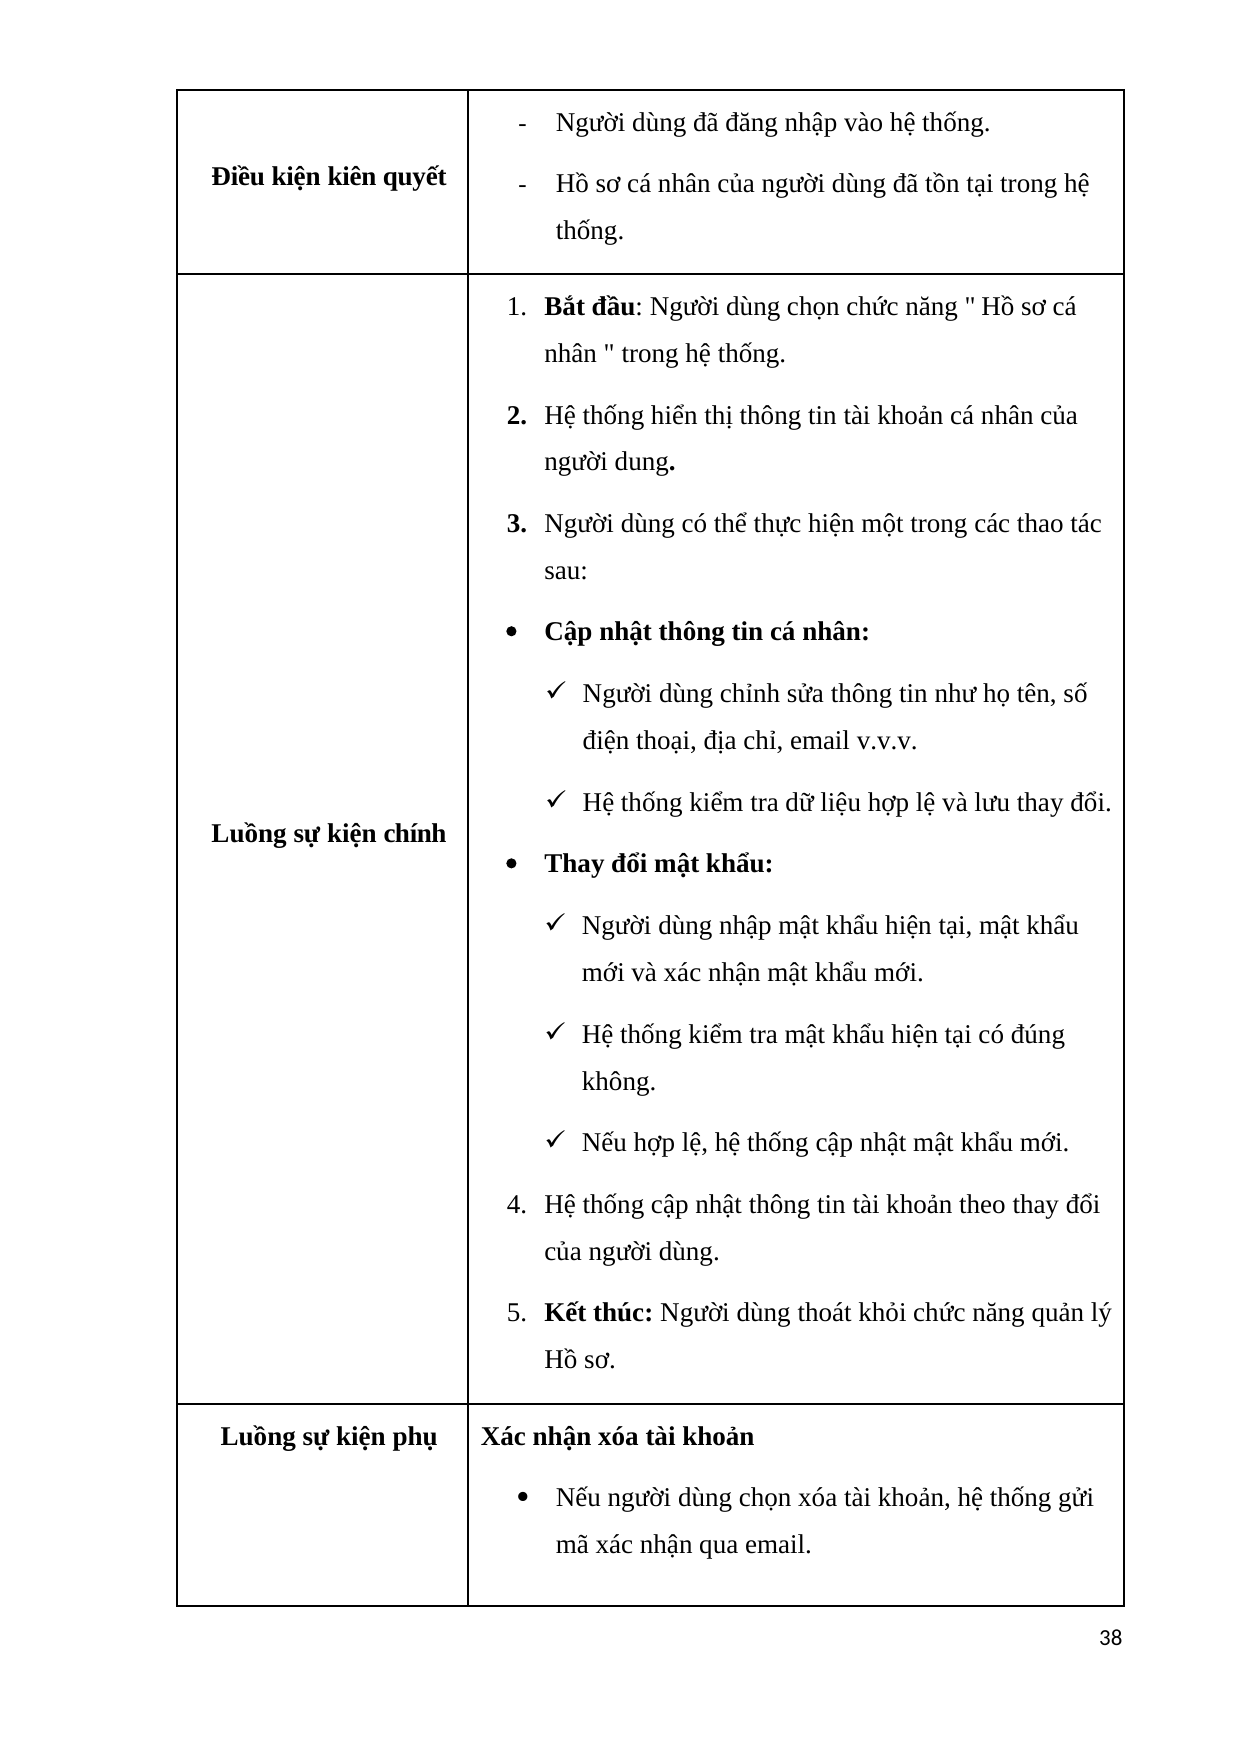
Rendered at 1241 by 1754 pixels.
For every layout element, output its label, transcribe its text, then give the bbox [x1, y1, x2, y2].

table_cell Người dùng đã đăng nhập vào hệ thống. Hồ sơ cá nhân của người dùng đã tồn tại trong hệ thống. [469, 91, 1123, 273]
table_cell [469, 1405, 1123, 1604]
table_cell Bắt đầu: Người dùng chọn chức năng " Hồ sơ cá nhân " trong hệ thống. Hệ thống hiển thị thông tin tài khoản cá nhân của người dung. Người dùng có thể thực hiện một trong các thao tác sau: Cập nhật thông tin cá nhân: Người dùng chỉnh sửa thông tin như họ tên, số điện thoại, địa chỉ, email v.v.v. Hệ thống kiểm tra dữ liệu hợp lệ và lưu thay đổi. Thay đổi mật khẩu: Người dùng nhập mật khẩu hiện tại, mật khẩu mới và xác nhận mật khẩu mới. Hệ thống kiểm tra mật khẩu hiện tại có đúng không. Nếu hợp lệ, hệ thống cập nhật mật khẩu mới. Hệ thống cập nhật thông tin tài khoản theo thay đổi của người dùng. Kết thúc: Người dùng thoát khỏi chức năng quản lý Hồ sơ. [469, 275, 1123, 1402]
table_cell Điều kiện kiên quyết [178, 91, 467, 273]
table_cell Luồng sự kiện phụ [178, 1405, 467, 1604]
table_cell Luồng sự kiện chính [178, 275, 467, 1402]
